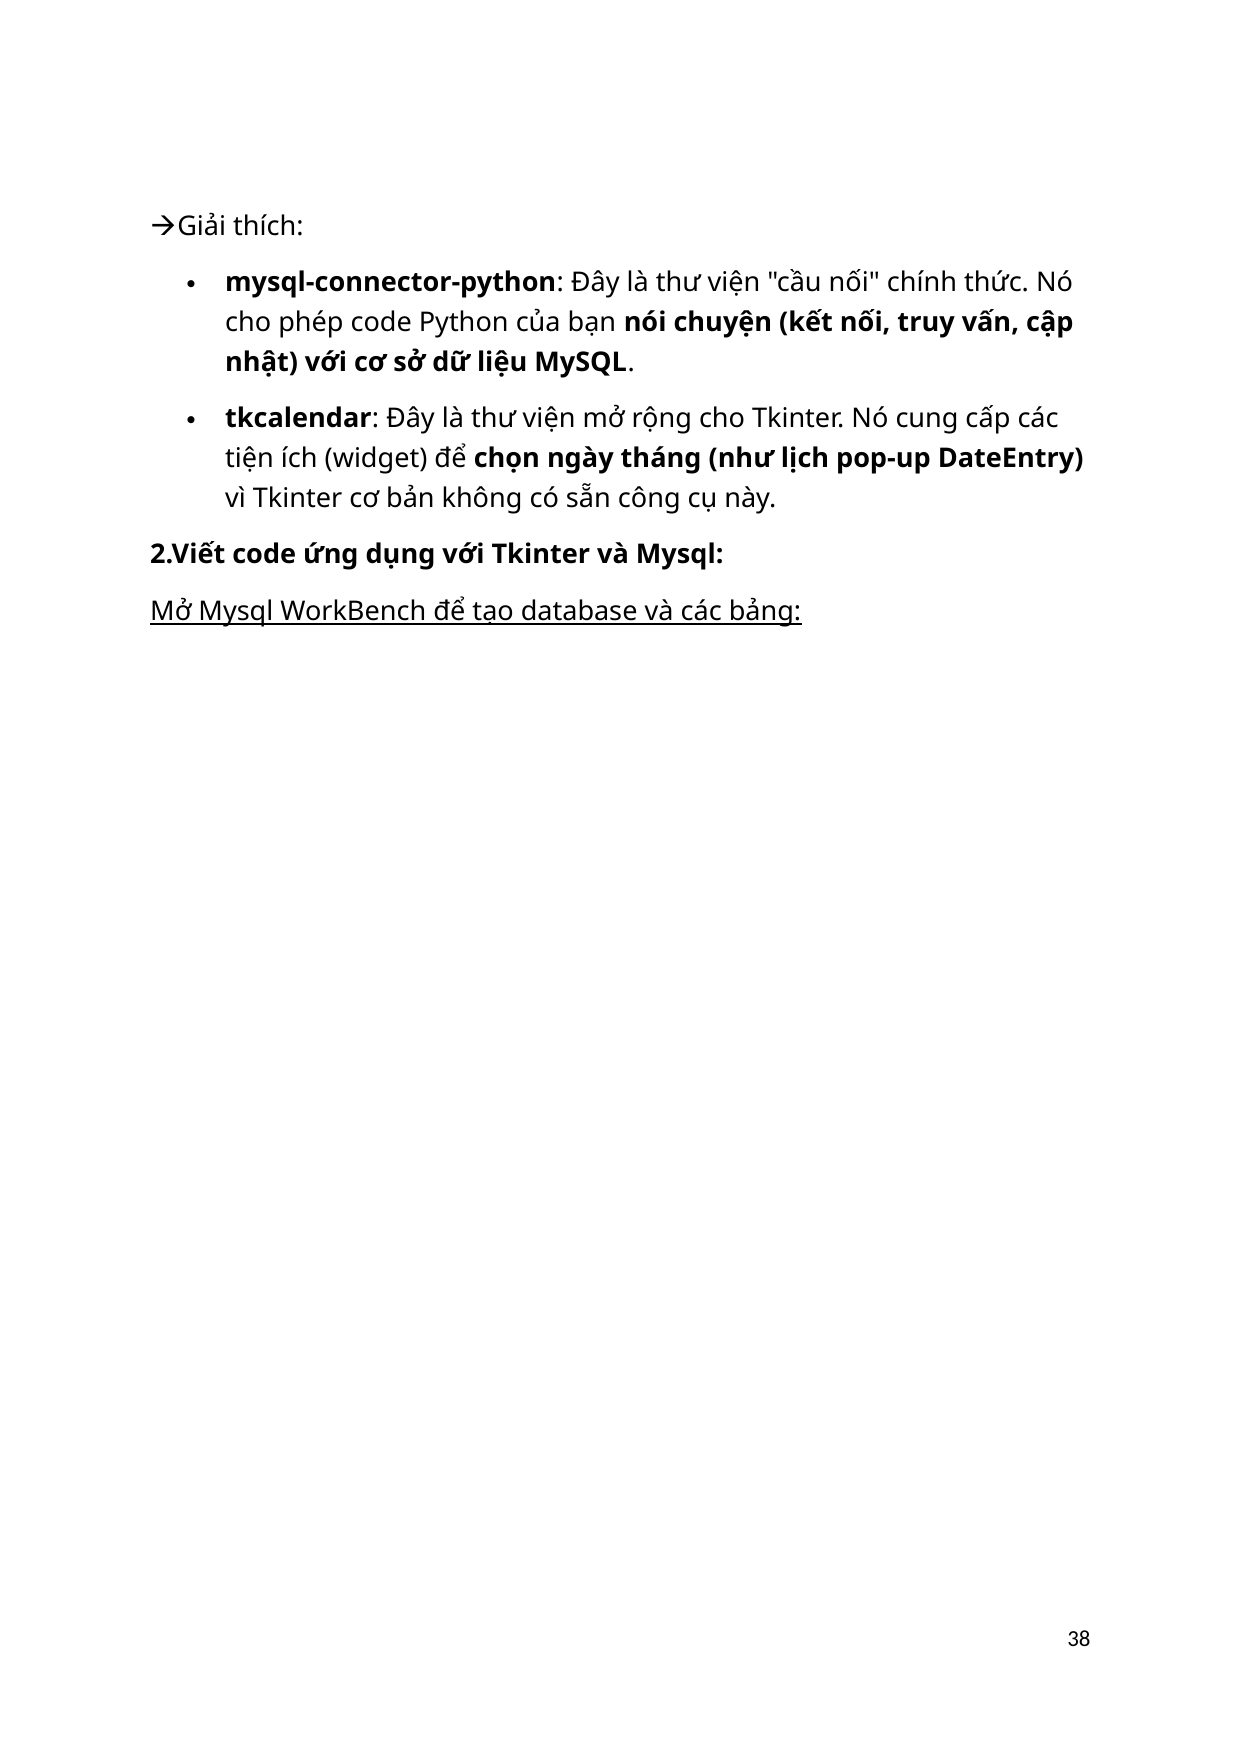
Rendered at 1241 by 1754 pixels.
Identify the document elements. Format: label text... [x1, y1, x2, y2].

list mysql-connector-python: Đây là thư viện "cầu nối" chính thức. Nó cho phép code Python của bạn nói chuyện (kết nối, truy vấn, cập nhật) với cơ sở dữ liệu MySQL. [187, 263, 1090, 379]
text Mở Mysql WorkBench để tạo database và các bảng: [150, 591, 1090, 628]
text 2.Viết code ứng dụng với Tkinter và Mysql: [150, 535, 1090, 572]
list tkcalendar: Đây là thư viện mở rộng cho Tkinter. Nó cung cấp các tiện ích (widget) để chọn ngày tháng (như lịch pop-up DateEntry) vì Tkinter cơ bản không có sẵn công cụ này. [187, 399, 1090, 515]
text Giải thích: [150, 206, 1090, 243]
